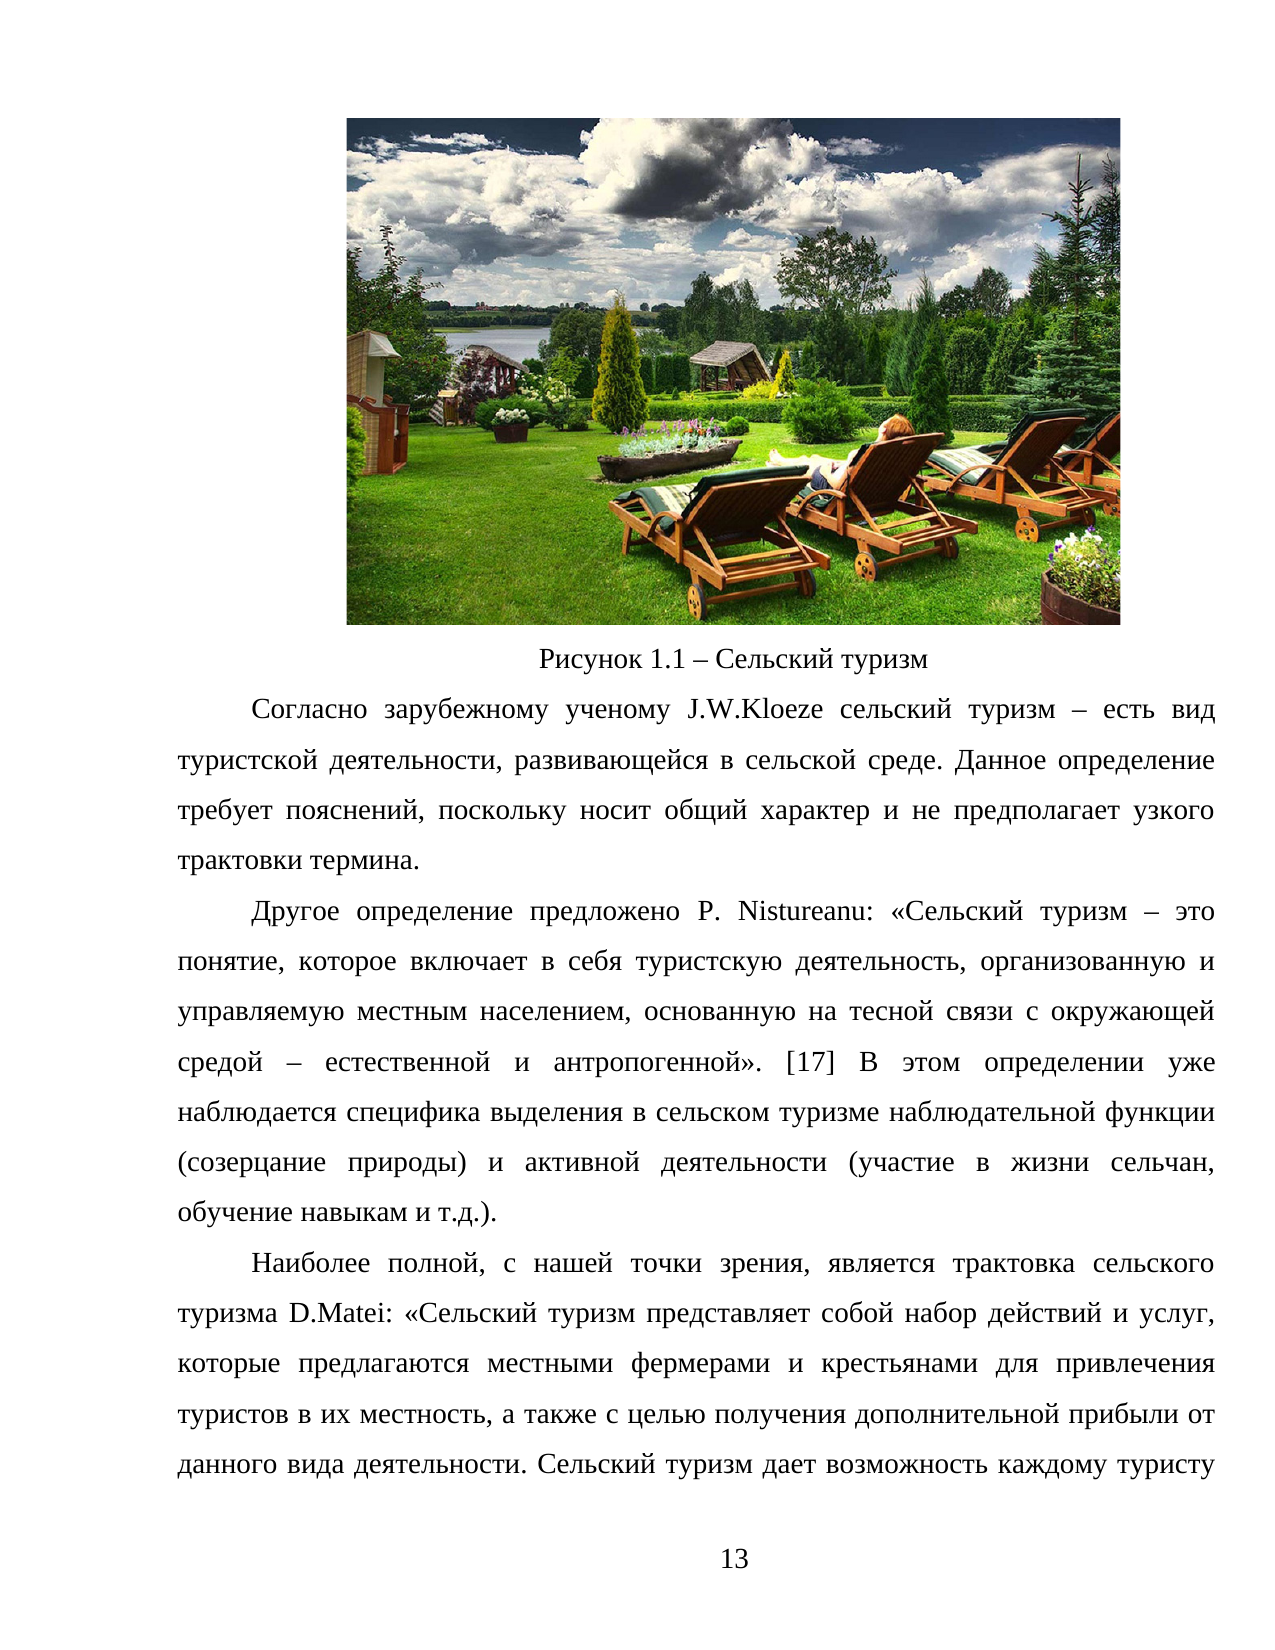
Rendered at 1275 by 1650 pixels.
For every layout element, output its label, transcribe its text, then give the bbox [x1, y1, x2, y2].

text Рисунок 1.1 – Сельский туризм [177, 641, 1216, 675]
text Согласно зарубежному ученому J.W.Kloeze сельский туризм – есть вид туристской деятельности, развивающейся в сельской среде. Данное определение требует пояснений, поскольку носит общий характер и не предполагает узкого трактовки термина. [177, 691, 1216, 876]
text Другое определение предложено P. Nistureanu: «Сельский туризм – это понятие, которое включает в себя туристскую деятельность, организованную и управляемую местным населением, основанную на тесной связи с окружающей средой – естественной и антропогенной». [17] В этом определении уже наблюдается специфика выделения в сельском туризме наблюдательной функции (созерцание природы) и активной деятельности (участие в жизни сельчан, обучение навыкам и т.д.). [177, 893, 1216, 1228]
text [177, 1245, 1216, 1480]
picture [346, 118, 1121, 625]
